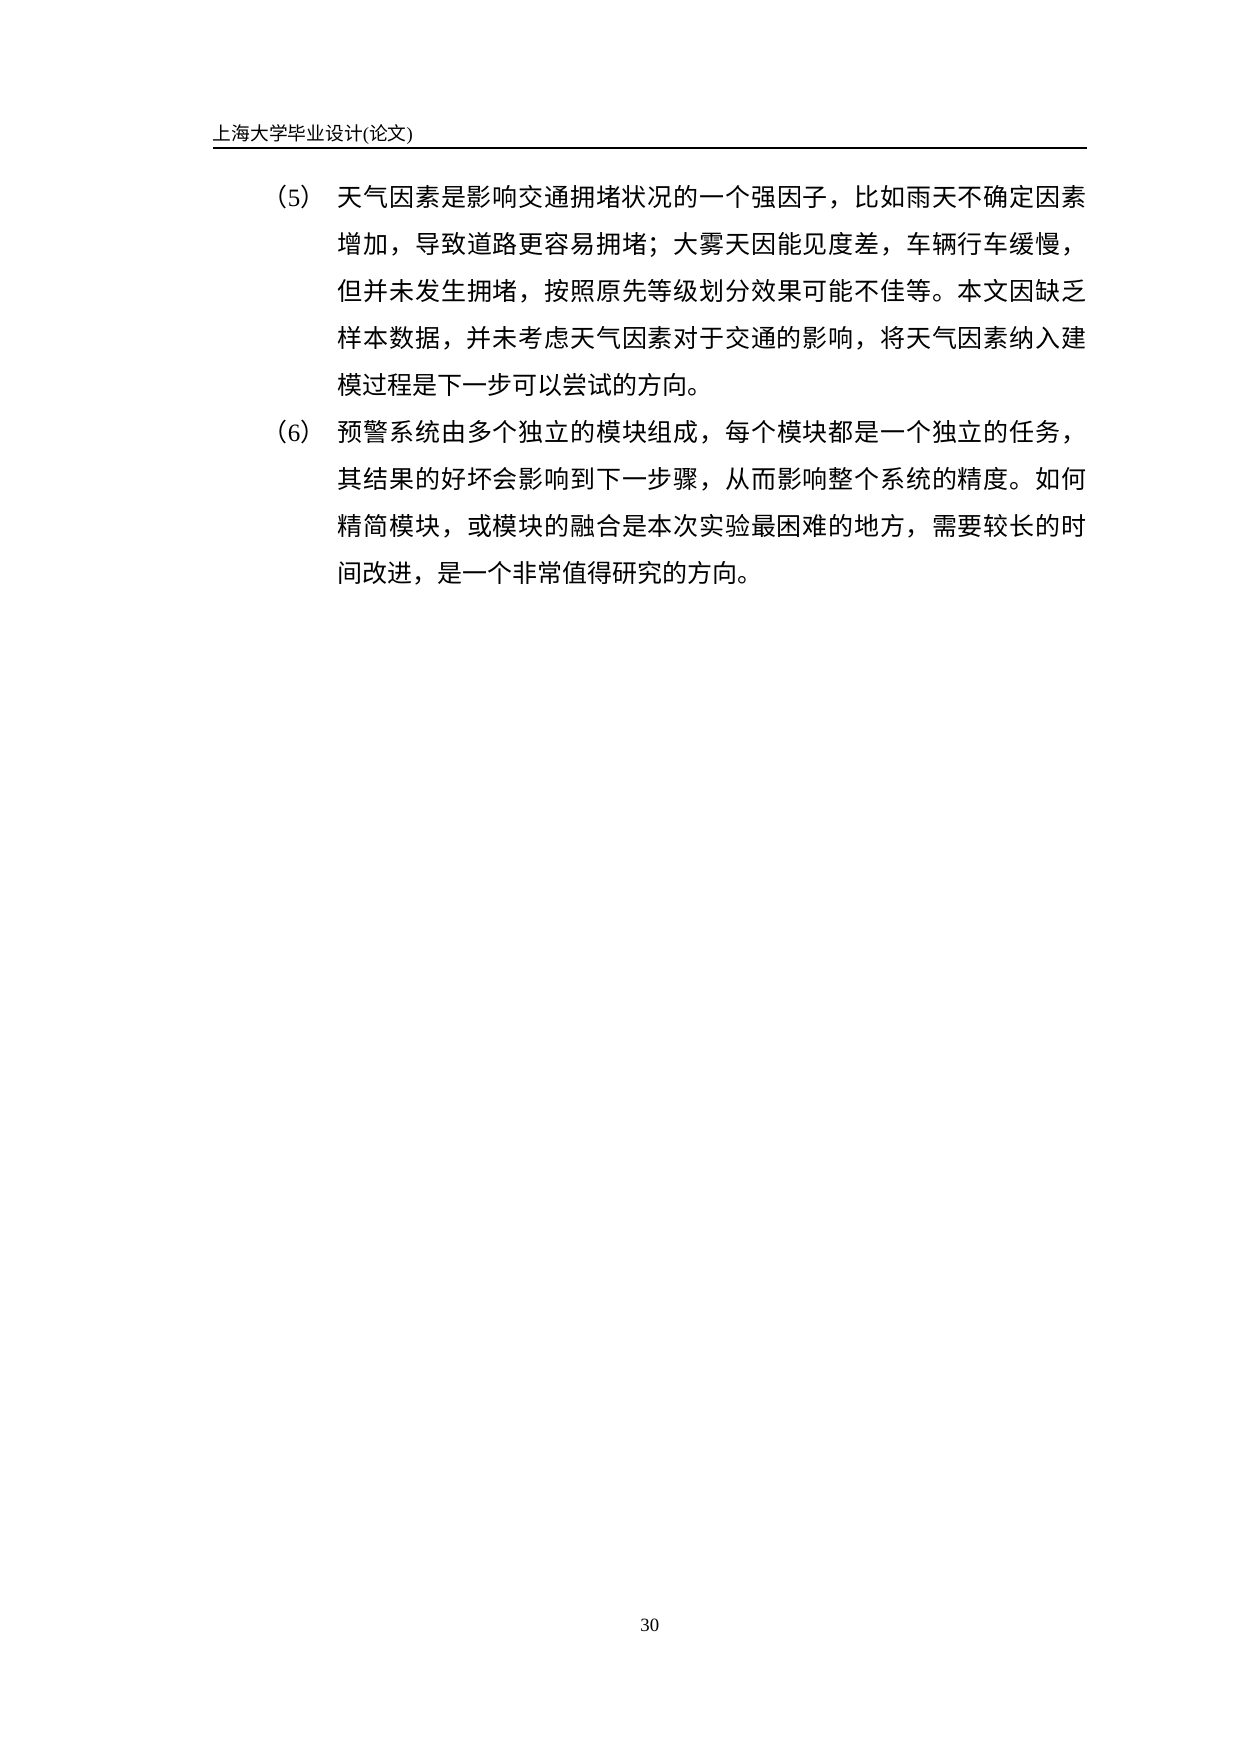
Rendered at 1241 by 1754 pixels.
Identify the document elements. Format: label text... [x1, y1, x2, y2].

list 预警系统由多个独立的模块组成，每个模块都是一个独立的任务，其结果的好坏会影响到下一步骤，从而影响整个系统的精度。如何精简模块，或模块的融合是本次实验最困难的地方，需要较长的时间改进，是一个非常值得研究的方向。 [263, 413, 1087, 590]
list 天气因素是影响交通拥堵状况的一个强因子，比如雨天不确定因素增加，导致道路更容易拥堵；大雾天因能见度差，车辆行车缓慢，但并未发生拥堵，按照原先等级划分效果可能不佳等。本文因缺乏样本数据，并未考虑天气因素对于交通的影响，将天气因素纳入建模过程是下一步可以尝试的方向。 [263, 177, 1087, 402]
